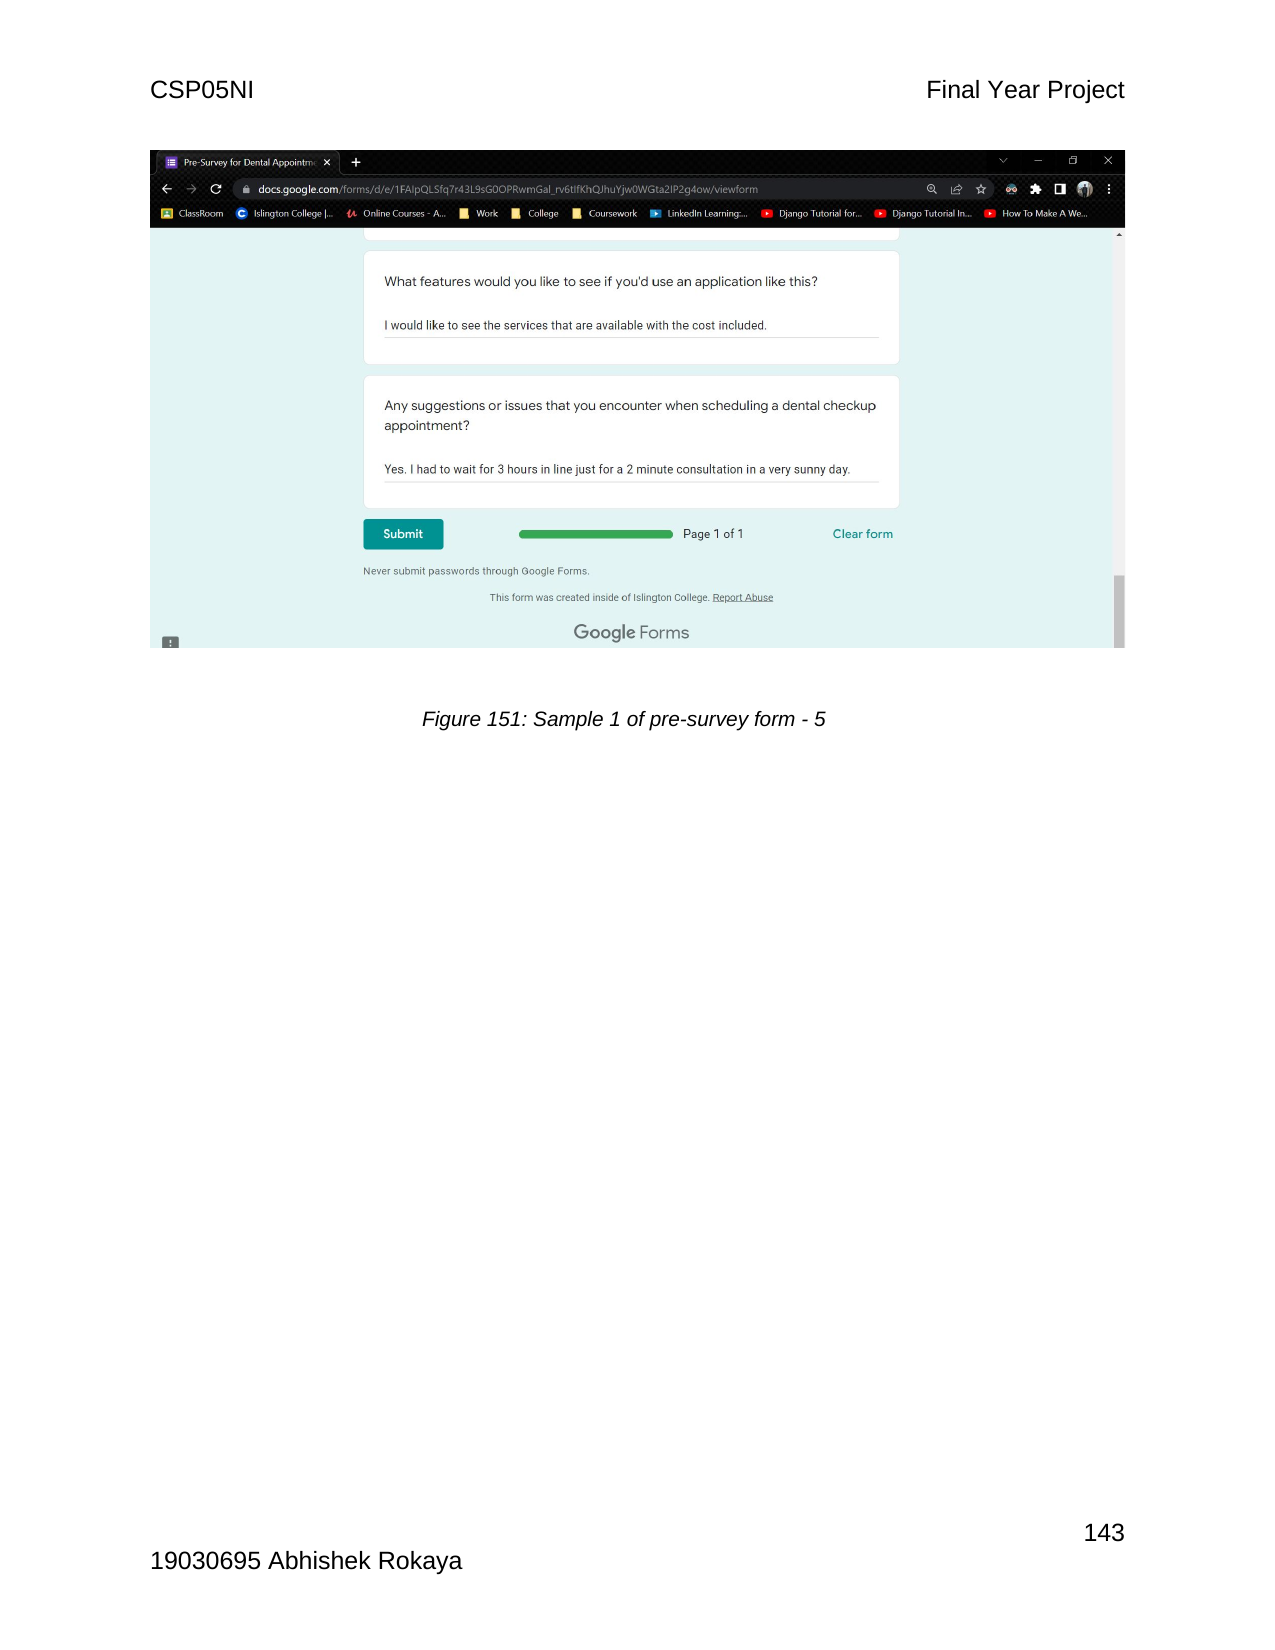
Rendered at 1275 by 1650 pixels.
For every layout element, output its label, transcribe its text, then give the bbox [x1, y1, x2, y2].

picture [150, 150, 1125, 648]
text Figure 151: Sample 1 of pre-survey form - 5 [375, 707, 1125, 731]
